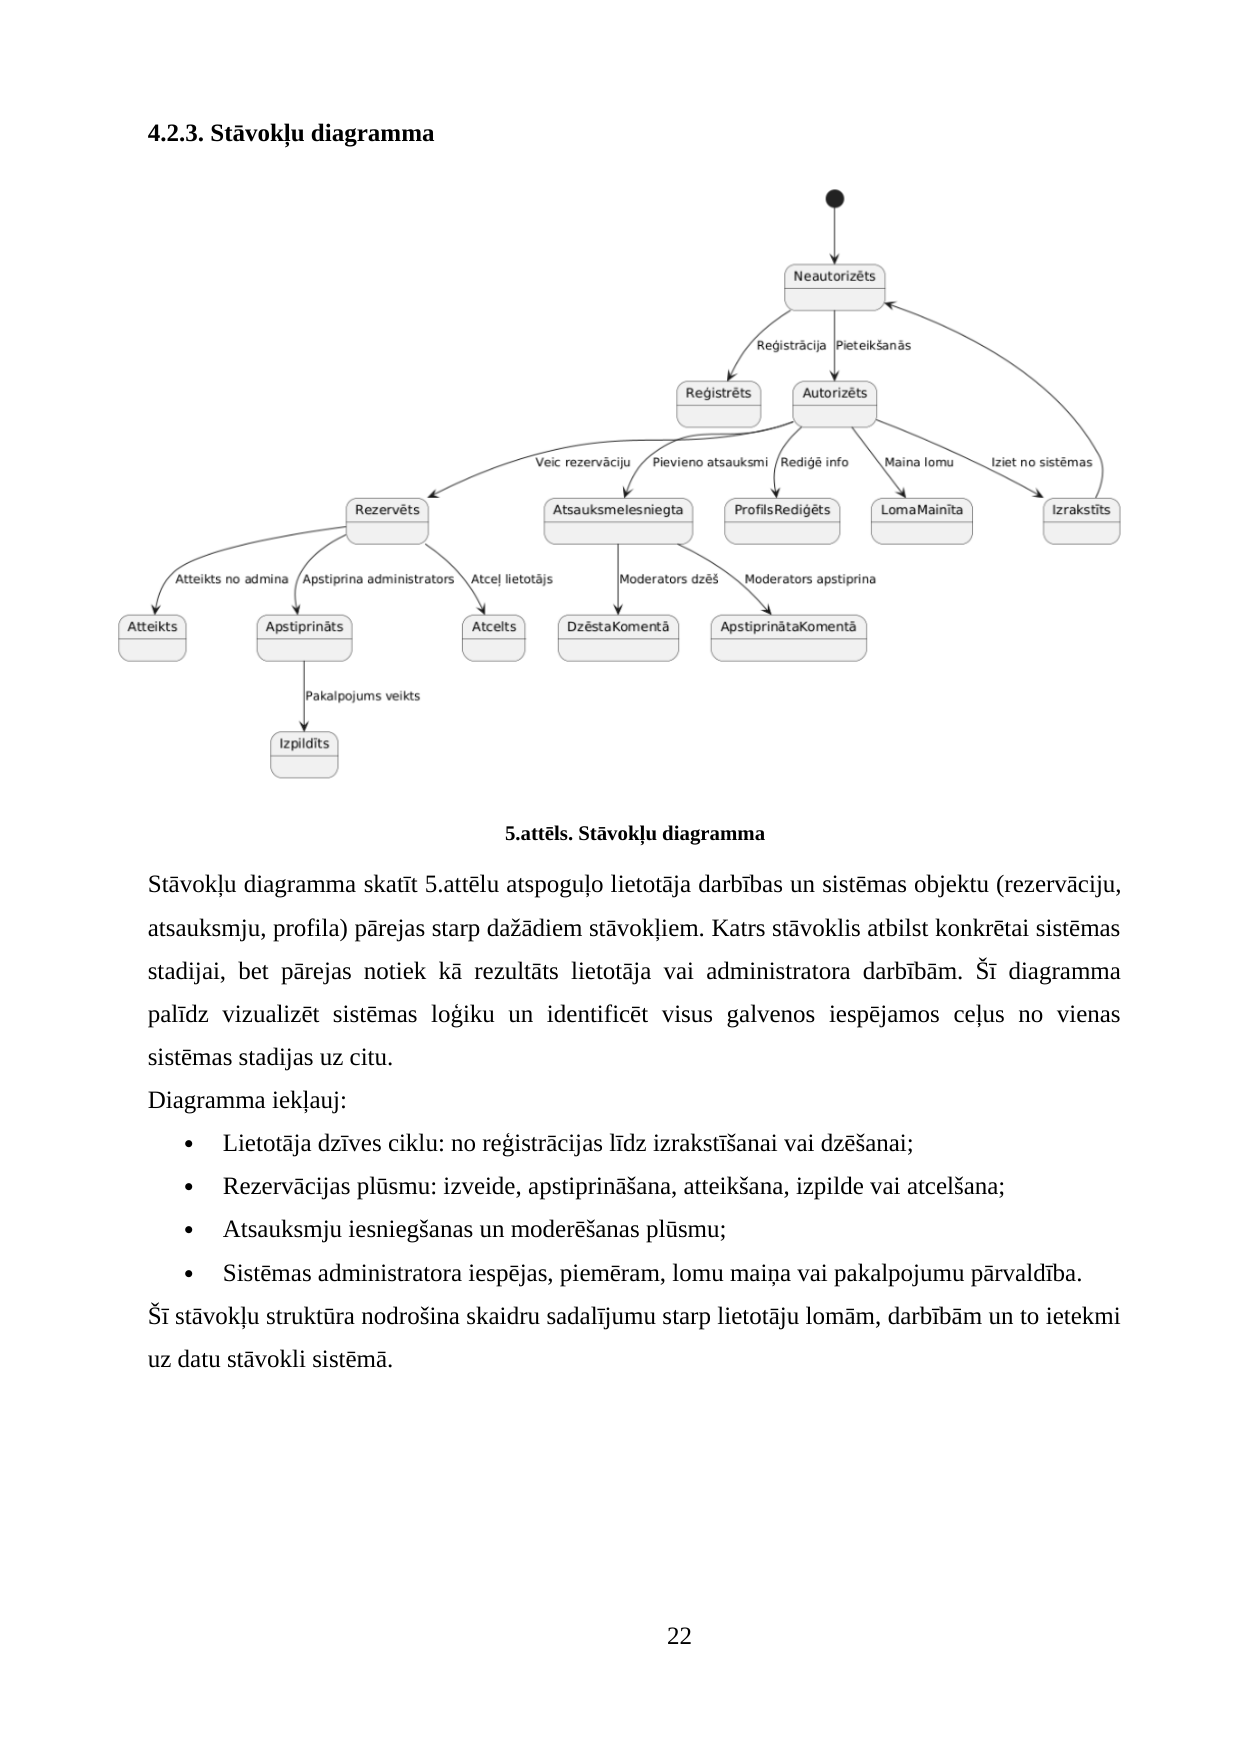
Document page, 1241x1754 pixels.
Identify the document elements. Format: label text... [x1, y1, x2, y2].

text 5.attēls. Stāvokļu diagramma [148, 781, 1122, 844]
list Lietotāja dzīves ciklu: no reģistrācijas līdz izrakstīšanai vai dzēšanai; [185, 1128, 1122, 1157]
list Sistēmas administratora iespējas, piemēram, lomu maiņa vai pakalpojumu pārvaldība. [185, 1258, 1122, 1286]
picture [112, 184, 1123, 781]
text Diagramma iekļauj: [148, 1085, 1122, 1114]
text Šī stāvokļu struktūra nodrošina skaidru sadalījumu starp lietotāju lomām, darbībām un to ietekmi uz datu stāvokli sistēmā. [148, 1301, 1122, 1373]
list Rezervācijas plūsmu: izveide, apstiprināšana, atteikšana, izpilde vai atcelšana; [185, 1171, 1122, 1200]
text Stāvokļu diagramma skatīt 5.attēlu atspoguļo lietotāja darbības un sistēmas objektu (rezervāciju, atsauksmju, profila) pārejas starp dažādiem stāvokļiem. Katrs stāvoklis atbilst konkrētai sistēmas stadijai, bet pārejas notiek kā rezultāts lietotāja vai administratora darbībām. Šī diagramma palīdz vizualizēt sistēmas loģiku un identificēt visus galvenos iespējamos ceļus no vienas sistēmas stadijas uz citu. [148, 869, 1122, 1071]
subtitle Stāvokļu diagramma [148, 118, 1122, 147]
list Atsauksmju iesniegšanas un moderēšanas plūsmu; [185, 1214, 1122, 1243]
